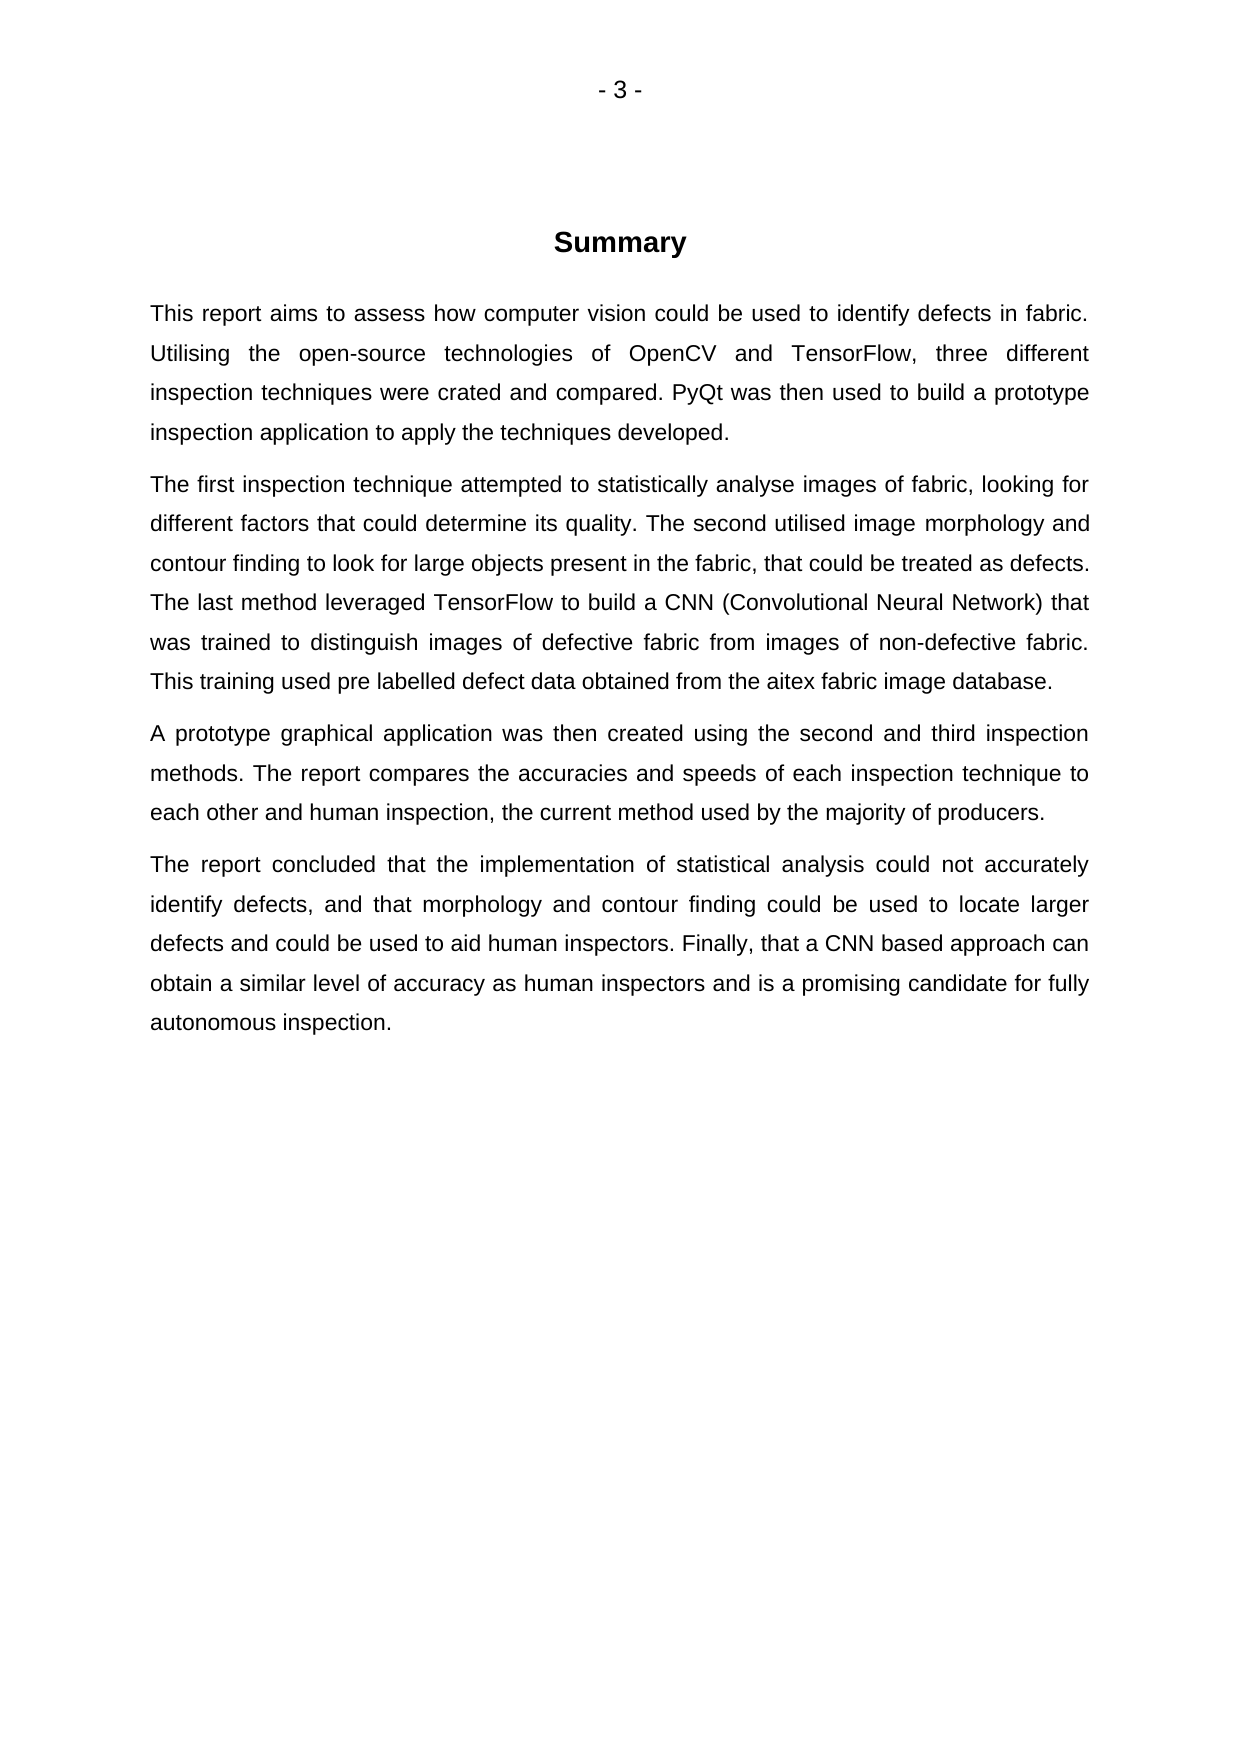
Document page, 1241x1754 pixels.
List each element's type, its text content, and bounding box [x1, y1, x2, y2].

text This report aims to assess how computer vision could be used to identify defects in fabric. Utilising the open-source technologies of OpenCV and TensorFlow, three different inspection techniques were crated and compared. PyQt was then used to build a prototype inspection application to apply the techniques developed. [150, 300, 1090, 445]
text The report concluded that the implementation of statistical analysis could not accurately identify defects, and that morphology and contour finding could be used to locate larger defects and could be used to aid human inspectors. Finally, that a CNN based approach can obtain a similar level of accuracy as human inspectors and is a promising candidate for fully autonomous inspection. [150, 851, 1090, 1035]
text The first inspection technique attempted to statistically analyse images of fabric, looking for different factors that could determine its quality. The second utilised image morphology and contour finding to look for large objects present in the fabric, that could be treated as defects. The last method leveraged TensorFlow to build a CNN (Convolutional Neural Network) that was trained to distinguish images of defective fabric from images of non-defective fabric. This training used pre labelled defect data obtained from the aitex fabric image database. [150, 471, 1090, 694]
subtitle Summary [150, 225, 1090, 258]
text A prototype graphical application was then created using the second and third inspection methods. The report compares the accuracies and speeds of each inspection technique to each other and human inspection, the current method used by the majority of producers. [150, 720, 1090, 825]
